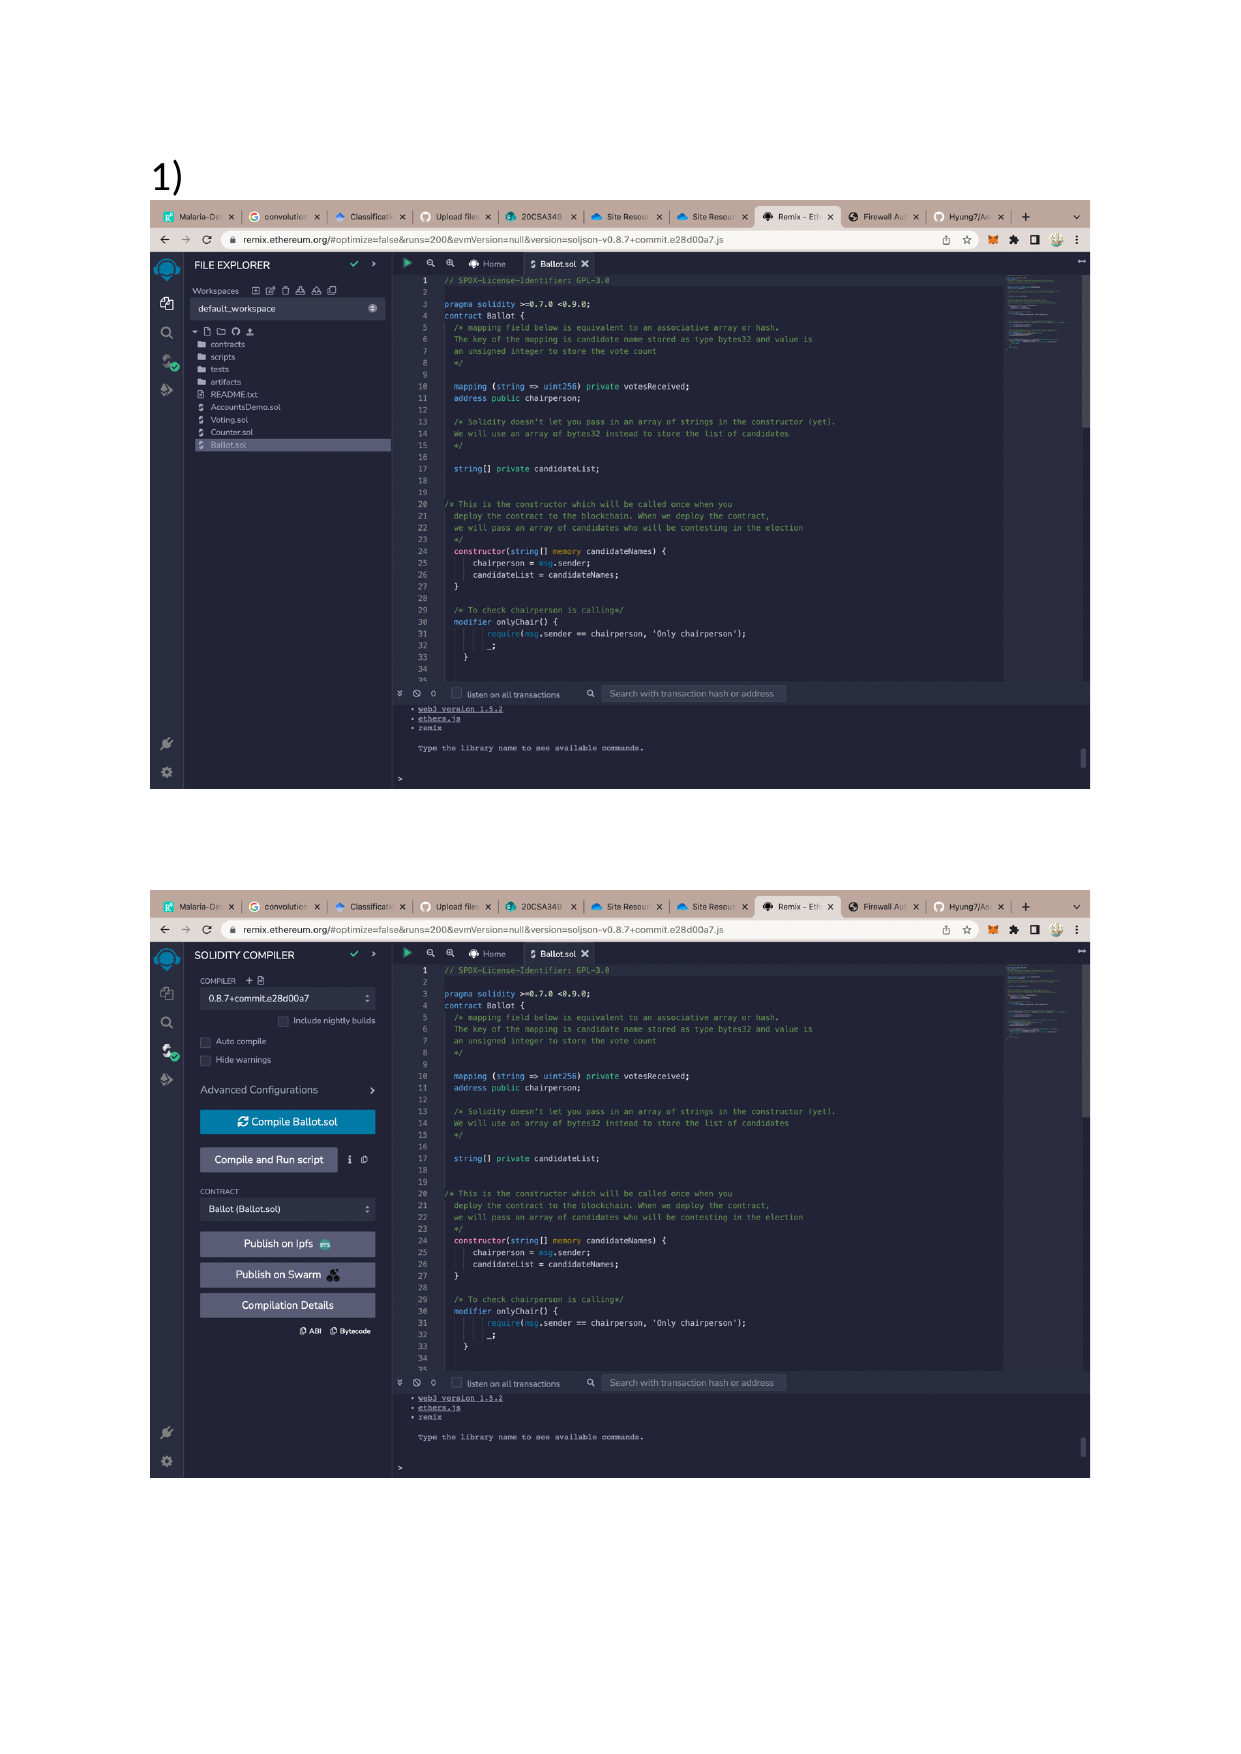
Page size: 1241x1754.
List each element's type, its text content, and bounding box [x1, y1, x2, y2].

picture [150, 200, 1091, 789]
picture [150, 890, 1091, 1478]
text 1) [150, 150, 1090, 200]
